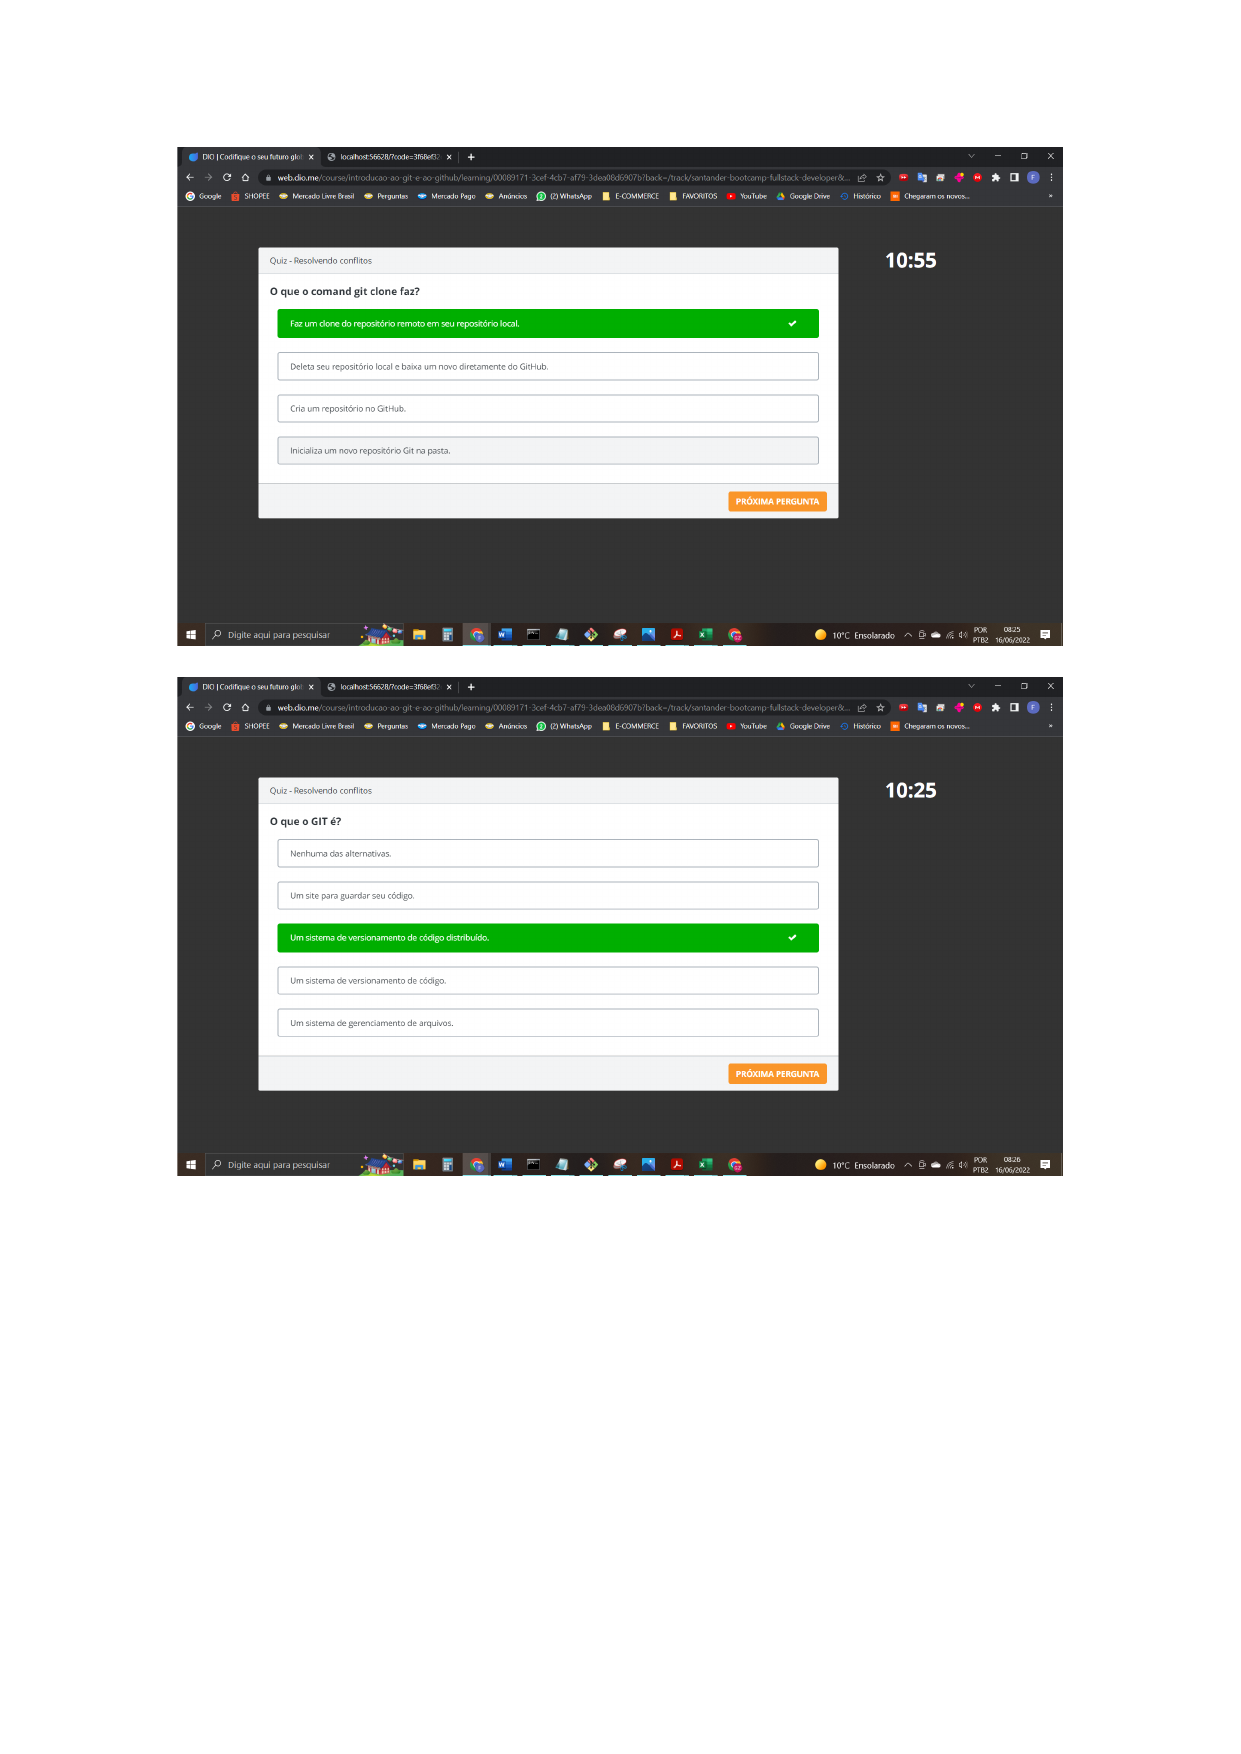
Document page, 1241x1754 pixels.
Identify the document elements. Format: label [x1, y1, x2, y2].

picture [177, 147, 1063, 646]
picture [177, 677, 1063, 1176]
